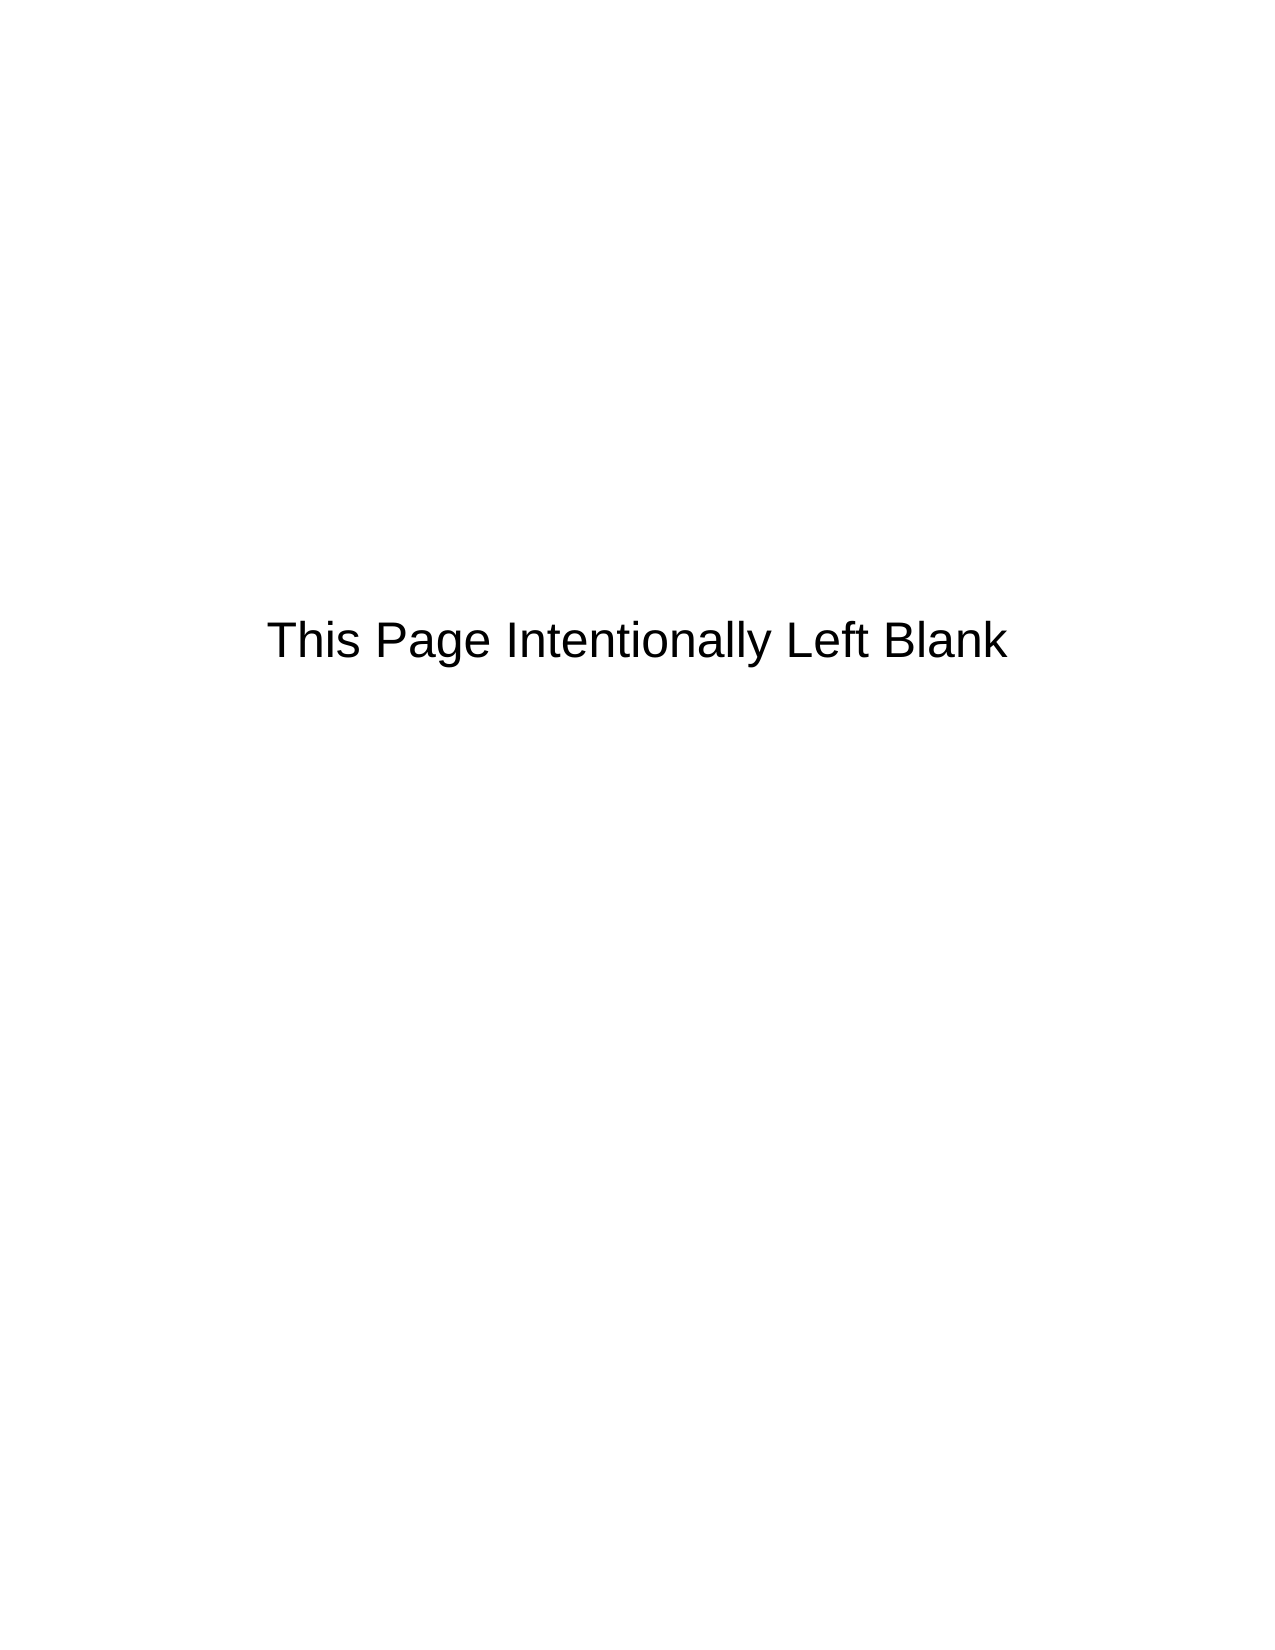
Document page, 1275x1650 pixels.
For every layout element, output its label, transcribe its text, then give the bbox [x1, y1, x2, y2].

text This Page Intentionally Left Blank [187, 610, 1087, 667]
